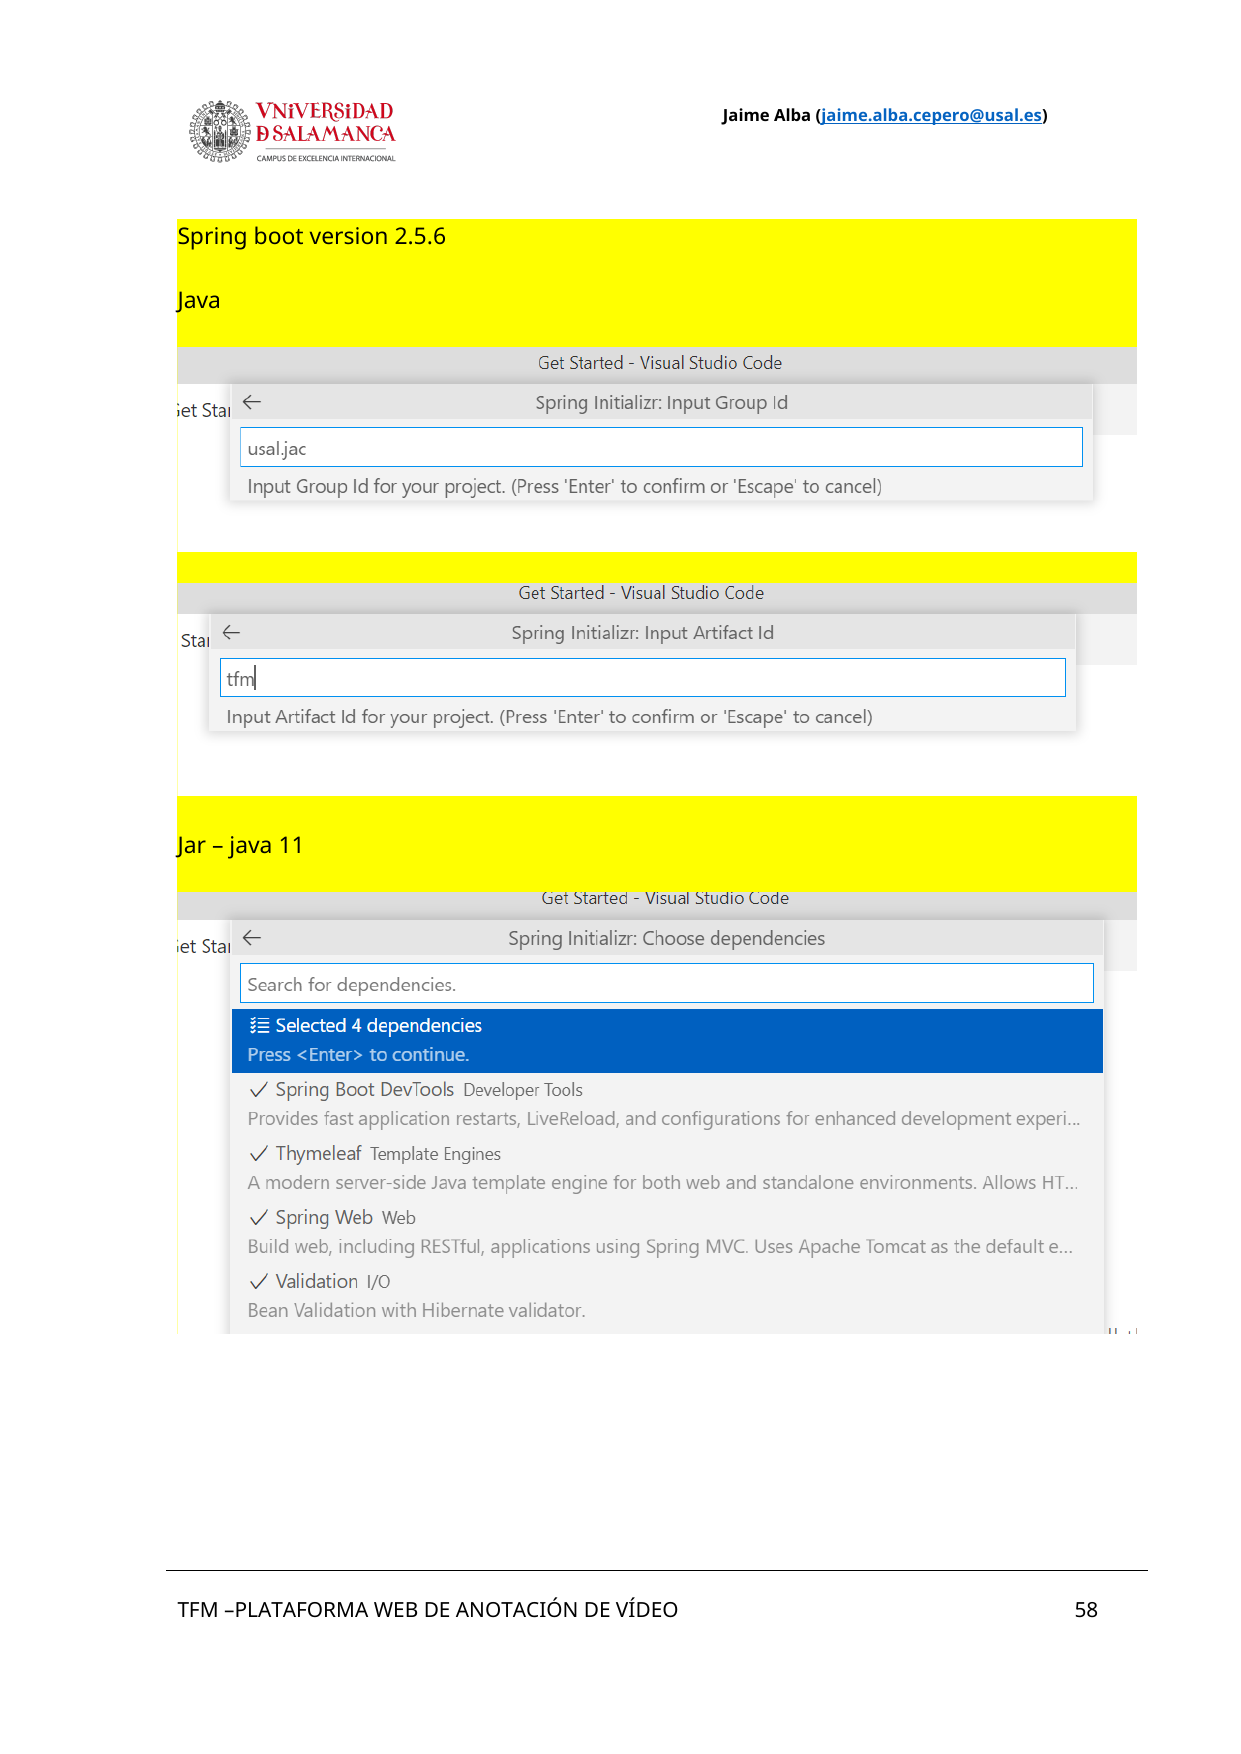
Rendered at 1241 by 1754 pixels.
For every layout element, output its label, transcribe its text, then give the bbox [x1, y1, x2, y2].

text Jar – java 11 [177, 829, 1137, 860]
picture [177, 583, 1137, 796]
text Java [177, 284, 1137, 315]
text Spring boot version 2.5.6 [177, 219, 1137, 251]
picture [188, 99, 397, 163]
picture [177, 347, 1137, 552]
picture [177, 892, 1137, 1334]
